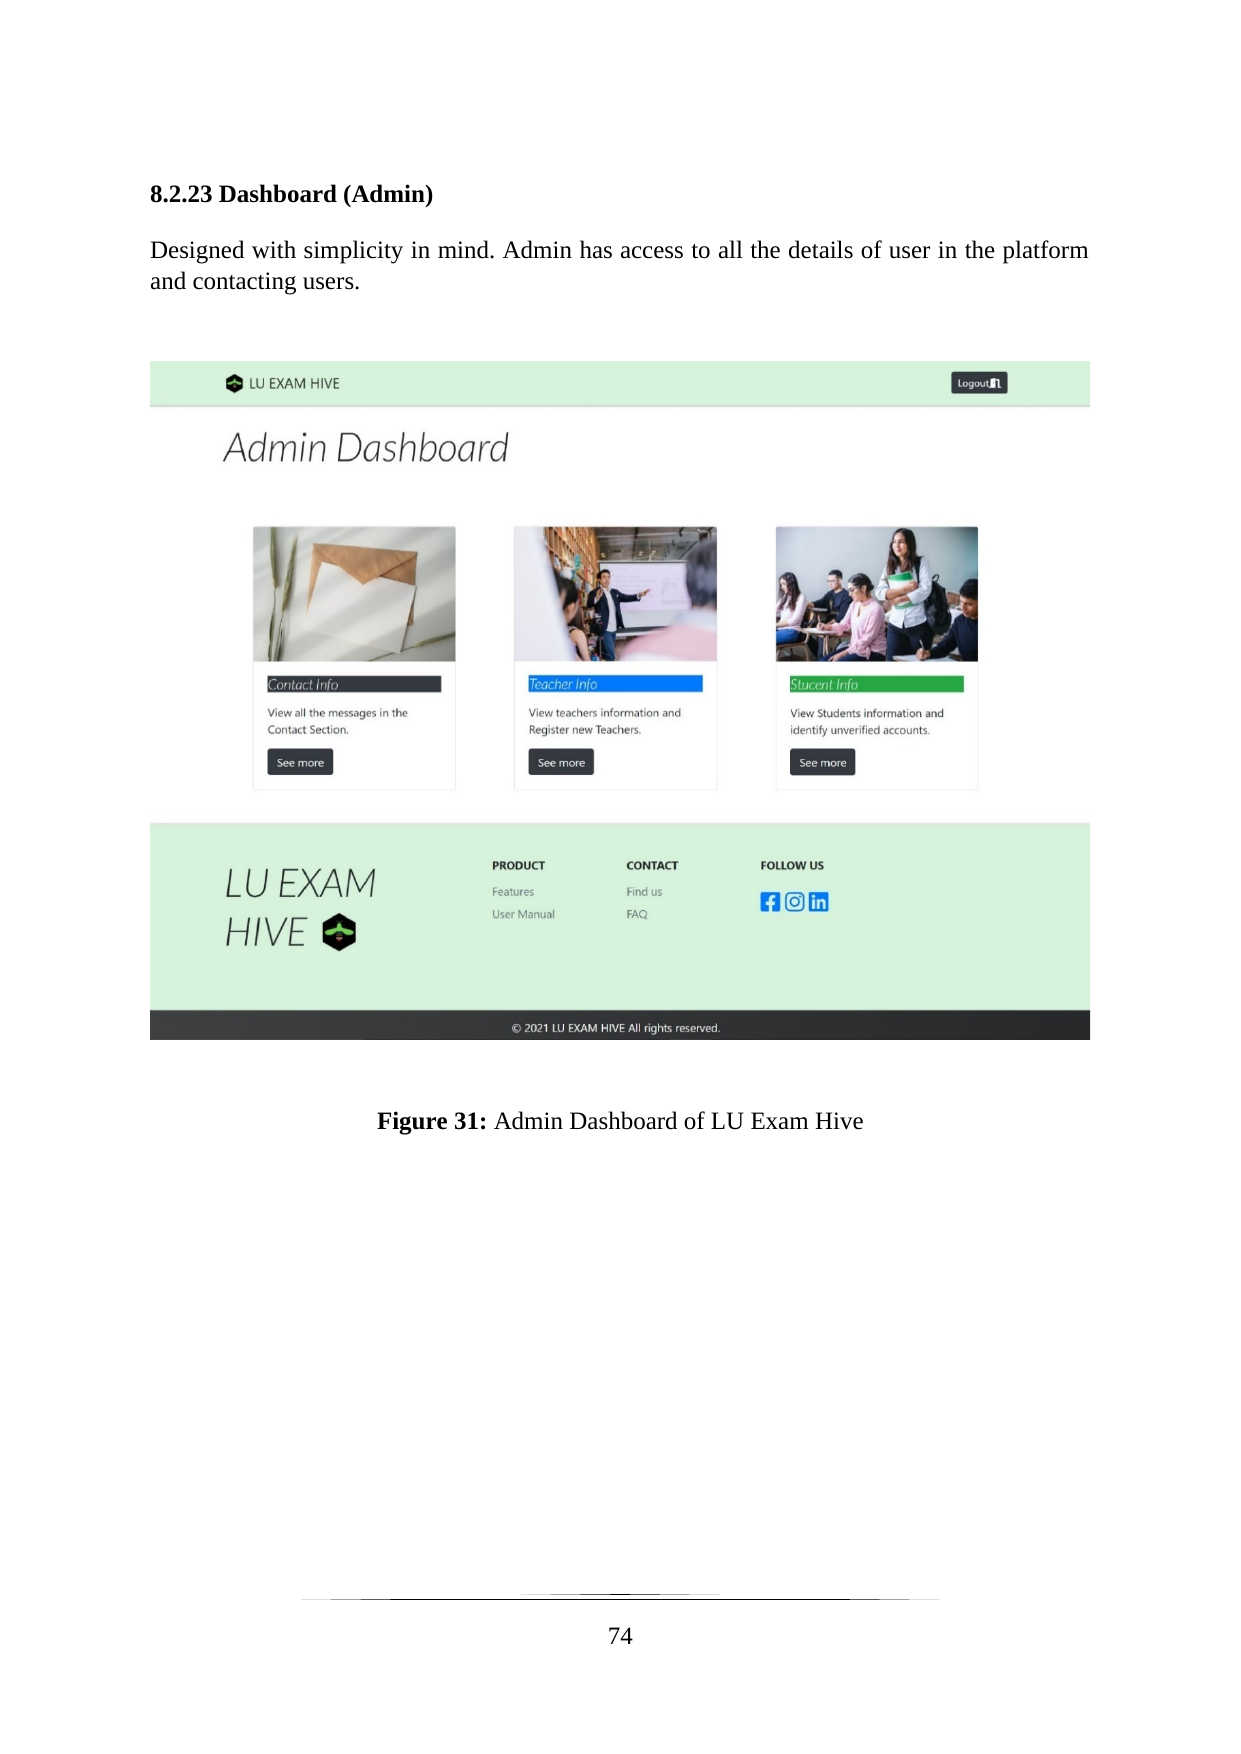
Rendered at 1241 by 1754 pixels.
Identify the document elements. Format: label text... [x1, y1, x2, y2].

picture [150, 361, 1091, 1040]
text Figure 31: Admin Dashboard of LU Exam Hive [150, 1106, 1090, 1134]
subtitle 8.2.23 Dashboard (Admin) [150, 179, 1090, 208]
text Designed with simplicity in mind. Admin has access to all the details of user in the platform and contacting users. [150, 235, 1090, 295]
